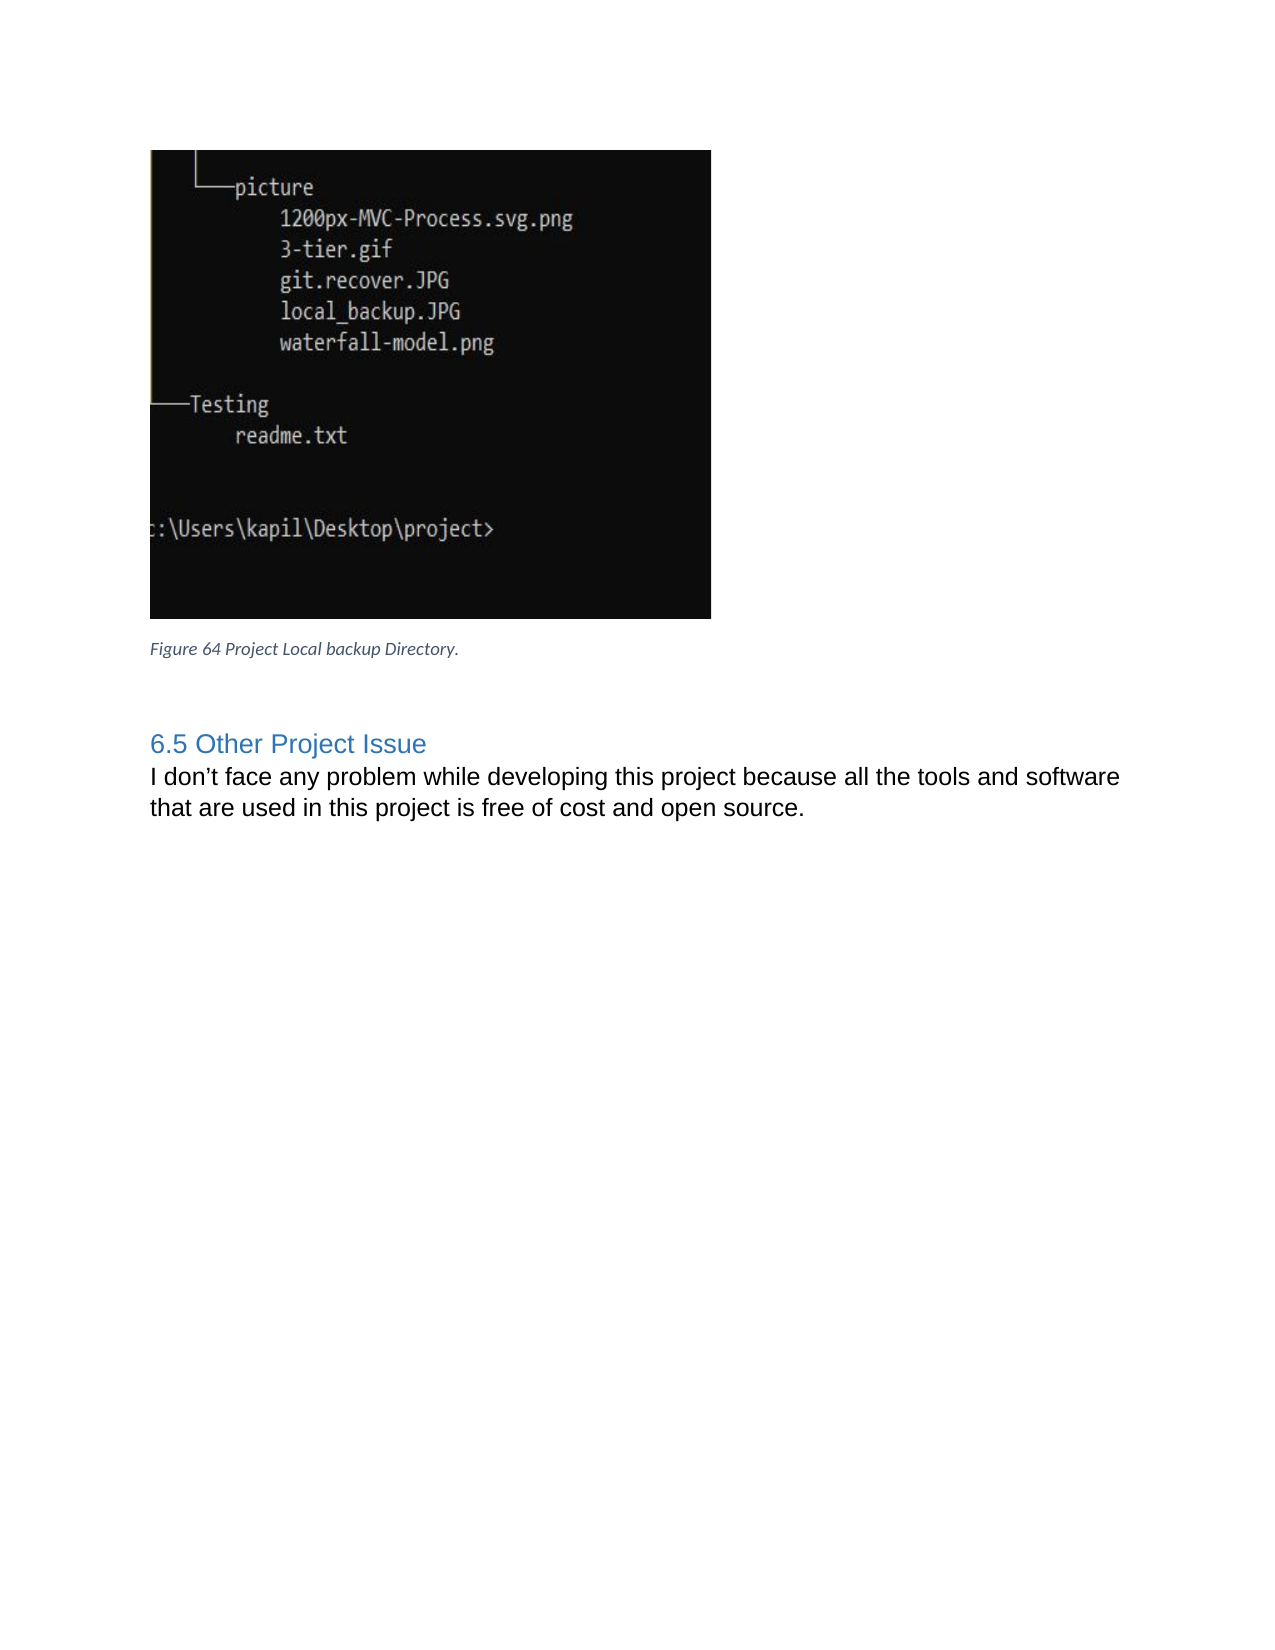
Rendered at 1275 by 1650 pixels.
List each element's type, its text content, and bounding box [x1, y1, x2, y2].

subtitle 6.5 Other Project Issue [150, 728, 1125, 759]
picture [150, 150, 712, 619]
text I don’t face any problem while developing this project because all the tools and software that are used in this project is free of cost and open source. [150, 762, 1125, 822]
